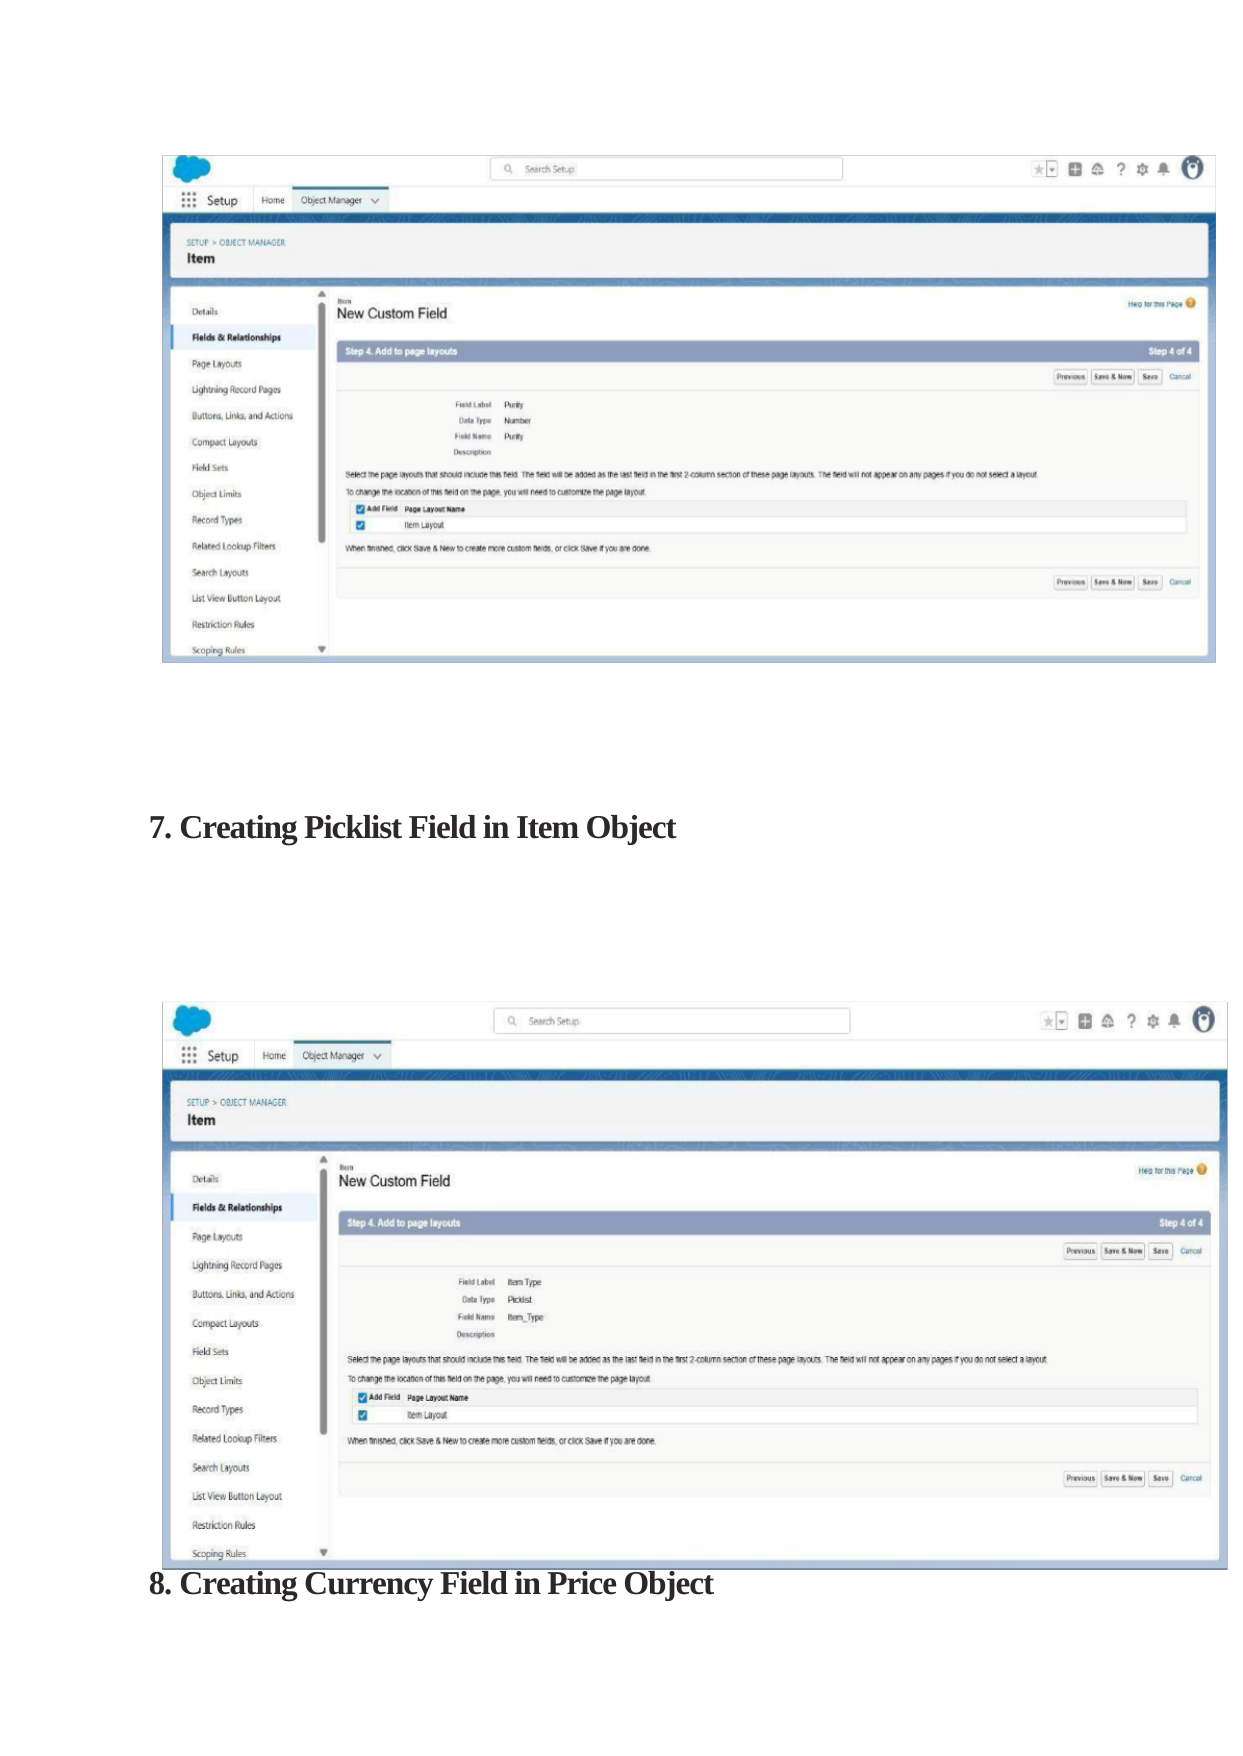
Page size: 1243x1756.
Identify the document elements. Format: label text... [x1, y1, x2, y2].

text 7. Creating Picklist Field in Item Object [148, 817, 1093, 844]
text 8. Creating Currency Field in Price Object [148, 1572, 1093, 1600]
picture [0, 0, 1243, 1755]
